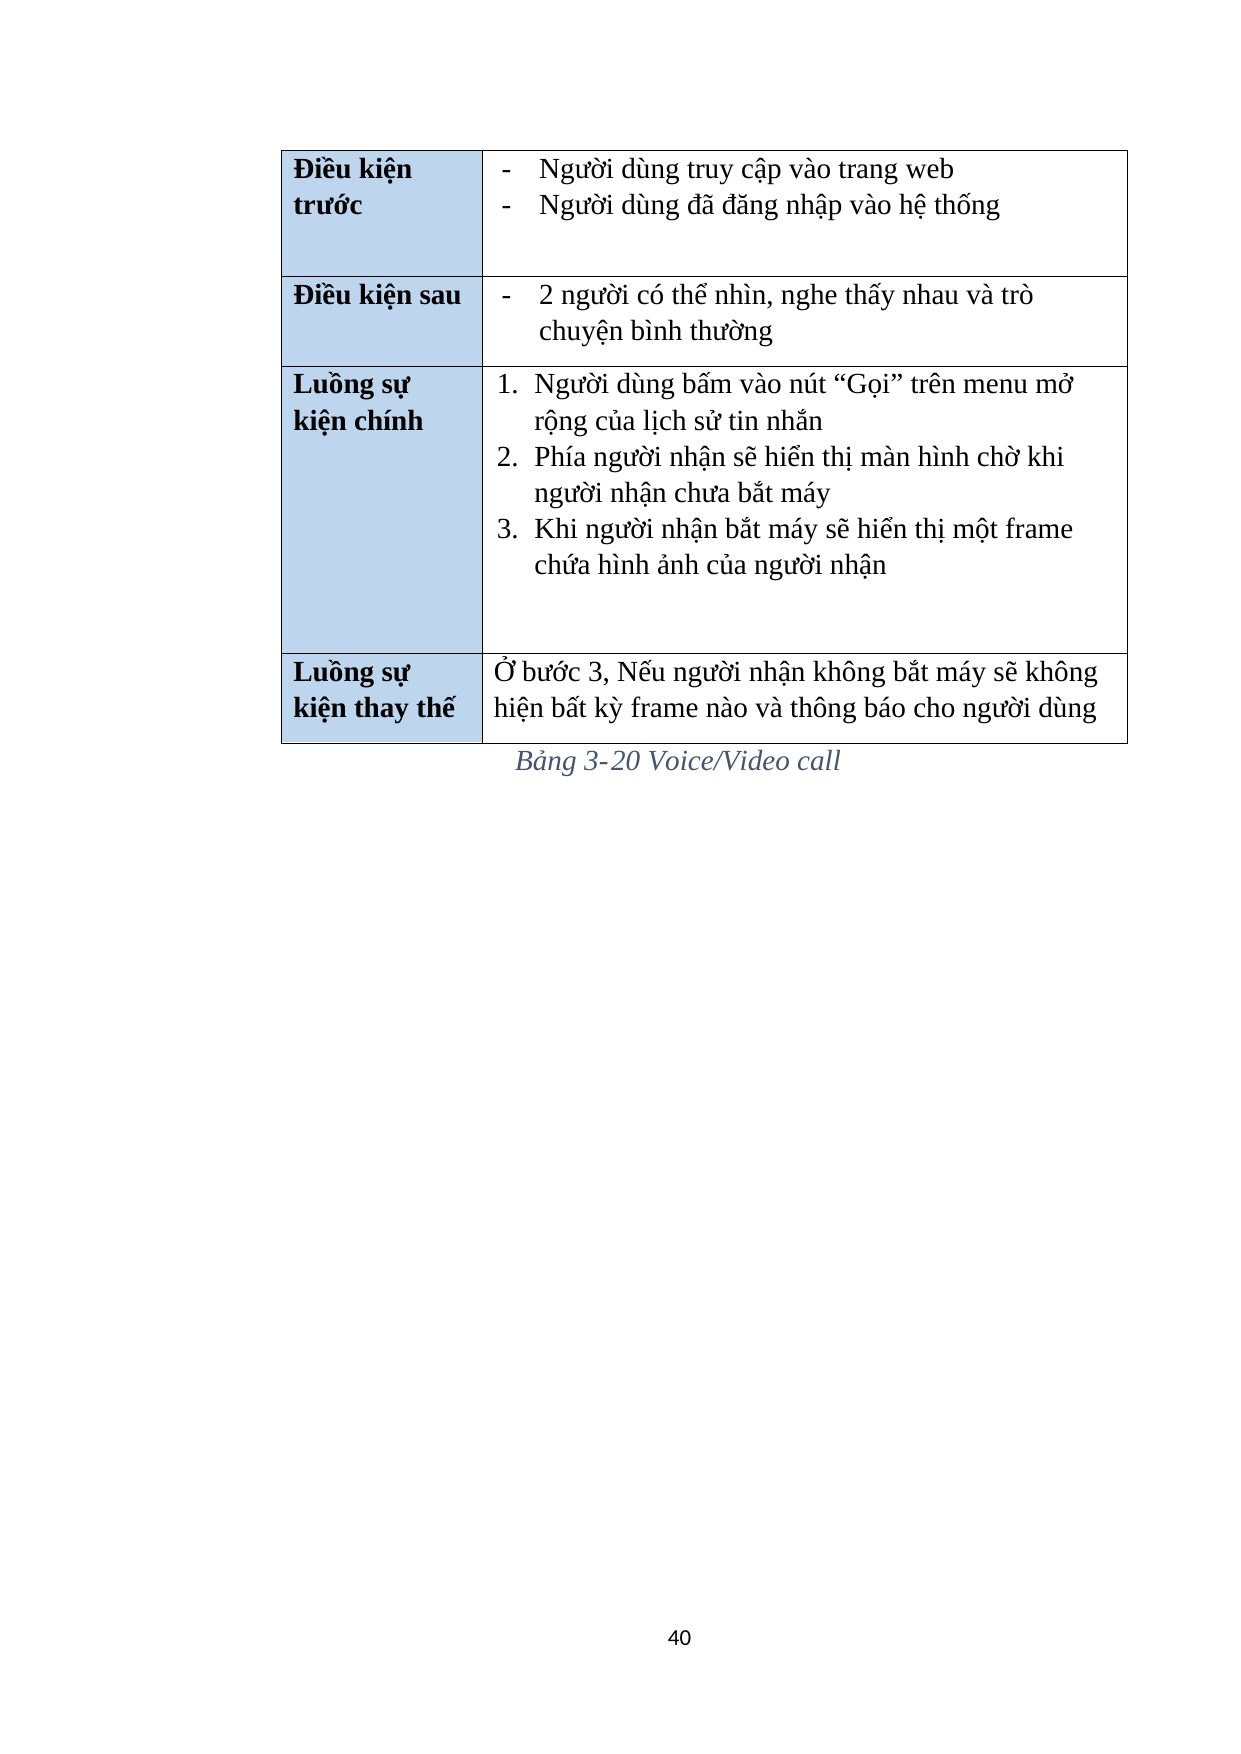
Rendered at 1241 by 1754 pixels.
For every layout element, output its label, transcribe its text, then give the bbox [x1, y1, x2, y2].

table_cell 2 người có thể nhìn, nghe thấy nhau và trò chuyện bình thường [483, 277, 1127, 366]
table_cell Điều kiện trước [282, 151, 482, 276]
table_cell Người dùng bấm vào nút “Gọi” trên menu mở rộng của lịch sử tin nhắn Phía người nhận sẽ hiển thị màn hình chờ khi người nhận chưa bắt máy Khi người nhận bắt máy sẽ hiển thị một frame chứa hình ảnh của người nhận [483, 367, 1127, 653]
table_cell Luồng sự kiện thay thế [282, 654, 482, 742]
table_cell Điều kiện sau [282, 277, 482, 366]
table_cell Người dùng truy cập vào trang web Người dùng đã đăng nhập vào hệ thống [483, 151, 1127, 276]
table_cell Luồng sự kiện chính [282, 367, 482, 653]
table_cell Ở bước 3, Nếu người nhận không bắt máy sẽ không hiện bất kỳ frame nào và thông báo cho người dùng [483, 654, 1127, 742]
